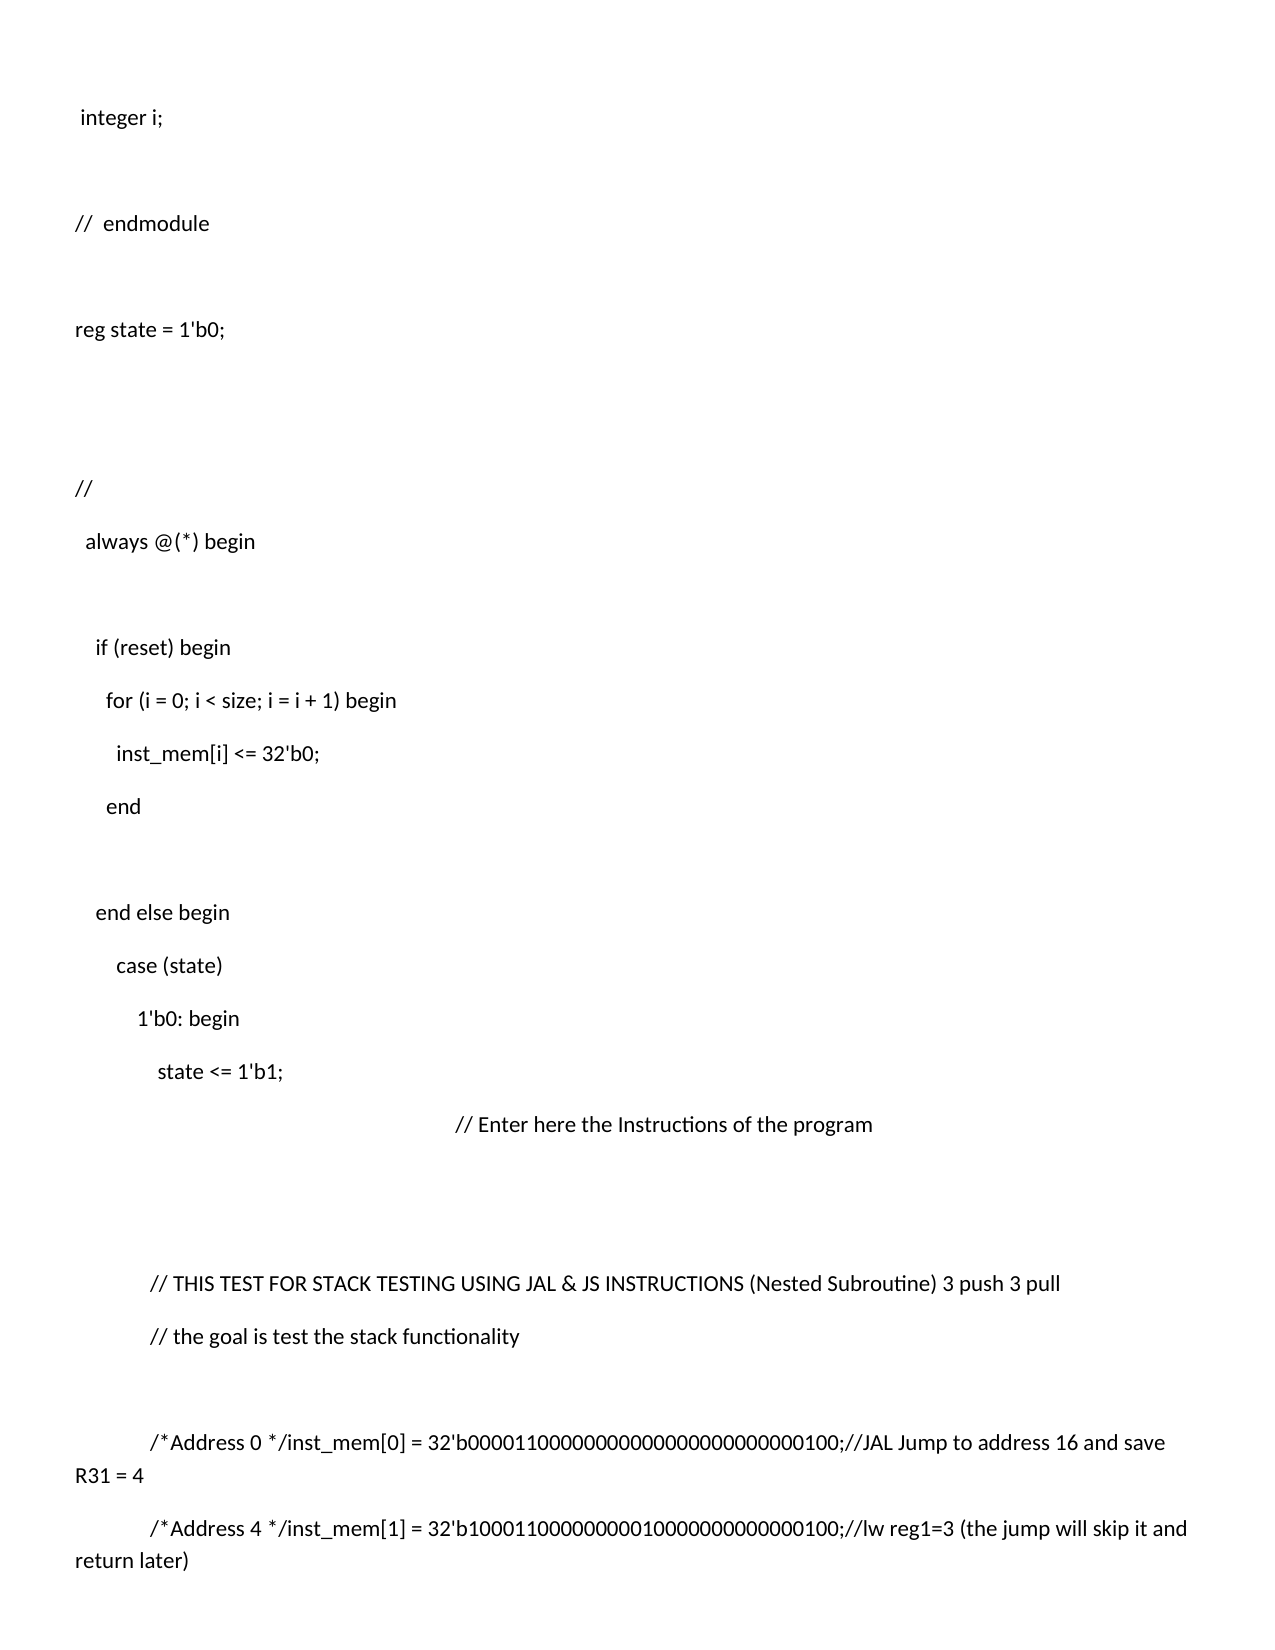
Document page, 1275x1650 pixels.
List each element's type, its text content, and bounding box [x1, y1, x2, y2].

text inst_mem[i] <= 32'b0; [75, 739, 1200, 767]
text /*Address 0 */inst_mem[0] = 32'b00001100000000000000000000000100;//JAL Jump to address 16 and save R31 = 4 [75, 1428, 1200, 1489]
text case (state) [75, 951, 1200, 979]
text for (i = 0; i < size; i = i + 1) begin [75, 686, 1200, 714]
text // endmodule [75, 209, 1200, 237]
text state <= 1'b1; [75, 1057, 1200, 1085]
text end [75, 792, 1200, 820]
text // the goal is test the stack functionality [75, 1322, 1200, 1351]
text integer i; [75, 103, 1200, 131]
text end else begin [75, 898, 1200, 926]
text if (reset) begin [75, 633, 1200, 661]
text // [75, 474, 1200, 502]
text // Enter here the Instructions of the program [75, 1110, 1200, 1138]
text // THIS TEST FOR STACK TESTING USING JAL & JS INSTRUCTIONS (Nested Subroutine) 3 push 3 pull [75, 1269, 1200, 1297]
text 1'b0: begin [75, 1004, 1200, 1032]
text always @(*) begin [75, 527, 1200, 555]
text /*Address 4 */inst_mem[1] = 32'b10001100000000010000000000000100;//lw reg1=3 (the jump will skip it and return later) [75, 1514, 1200, 1574]
text reg state = 1'b0; [75, 315, 1200, 343]
